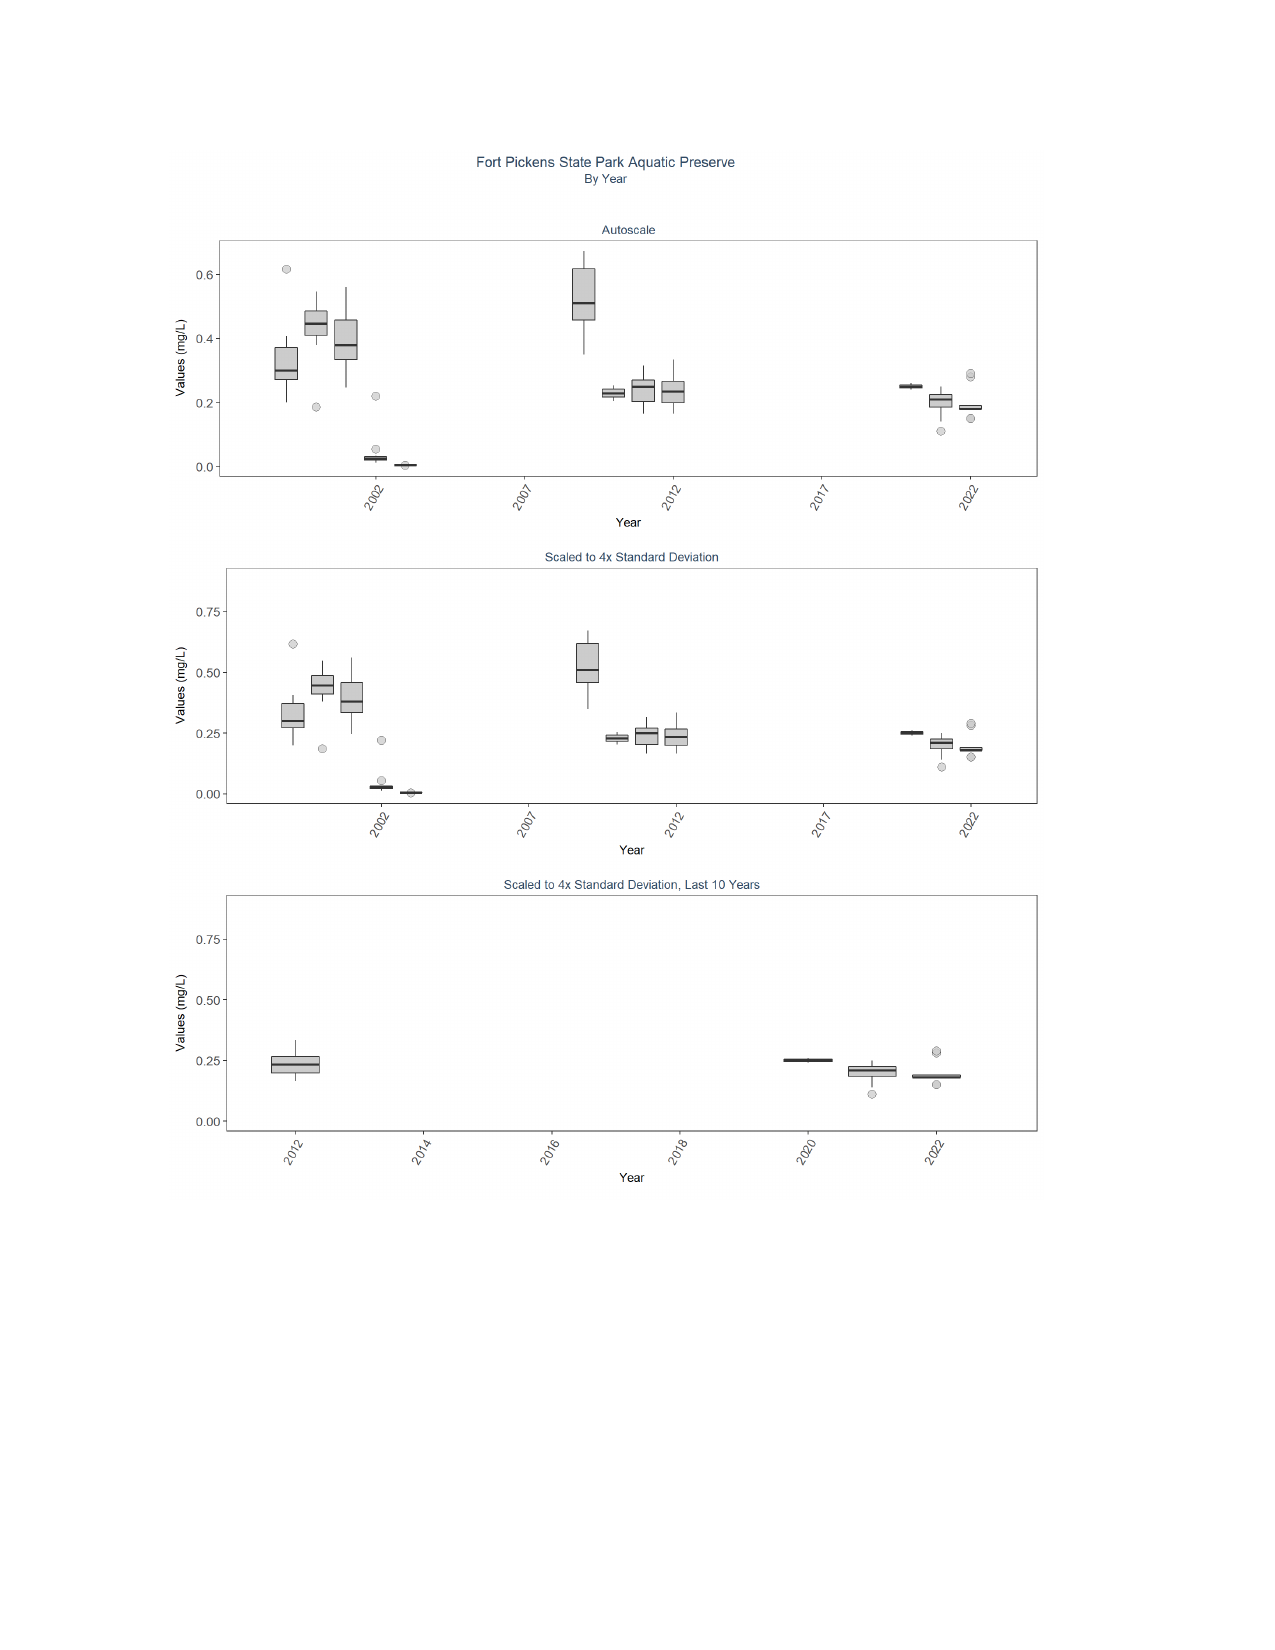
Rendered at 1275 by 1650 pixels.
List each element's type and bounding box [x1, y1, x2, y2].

picture [168, 150, 1044, 1200]
